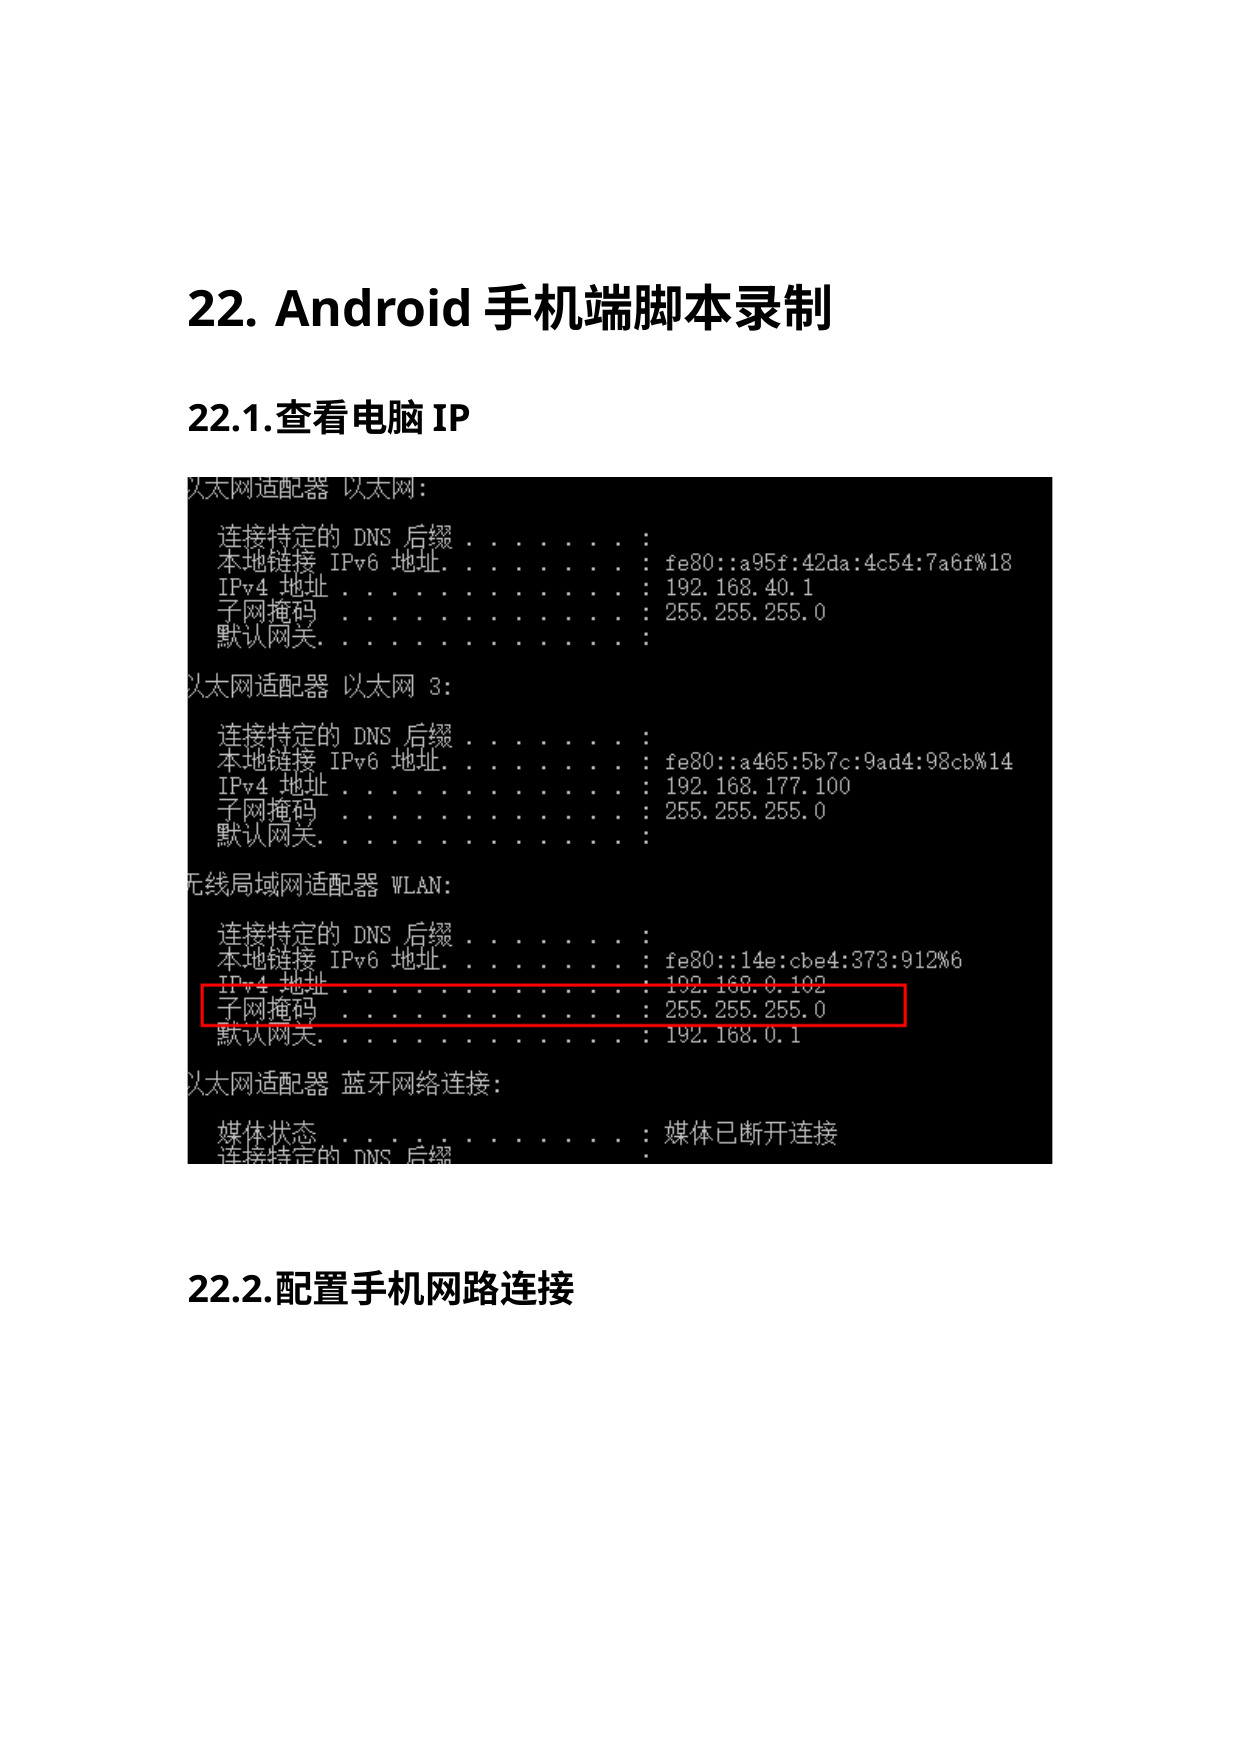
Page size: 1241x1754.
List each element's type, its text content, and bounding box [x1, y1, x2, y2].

subtitle Android手机端脚本录制 [187, 256, 1053, 354]
subtitle 配置手机网路连接 [187, 1254, 1053, 1319]
subtitle 查看电脑IP [187, 383, 1053, 448]
picture [187, 477, 1053, 1164]
